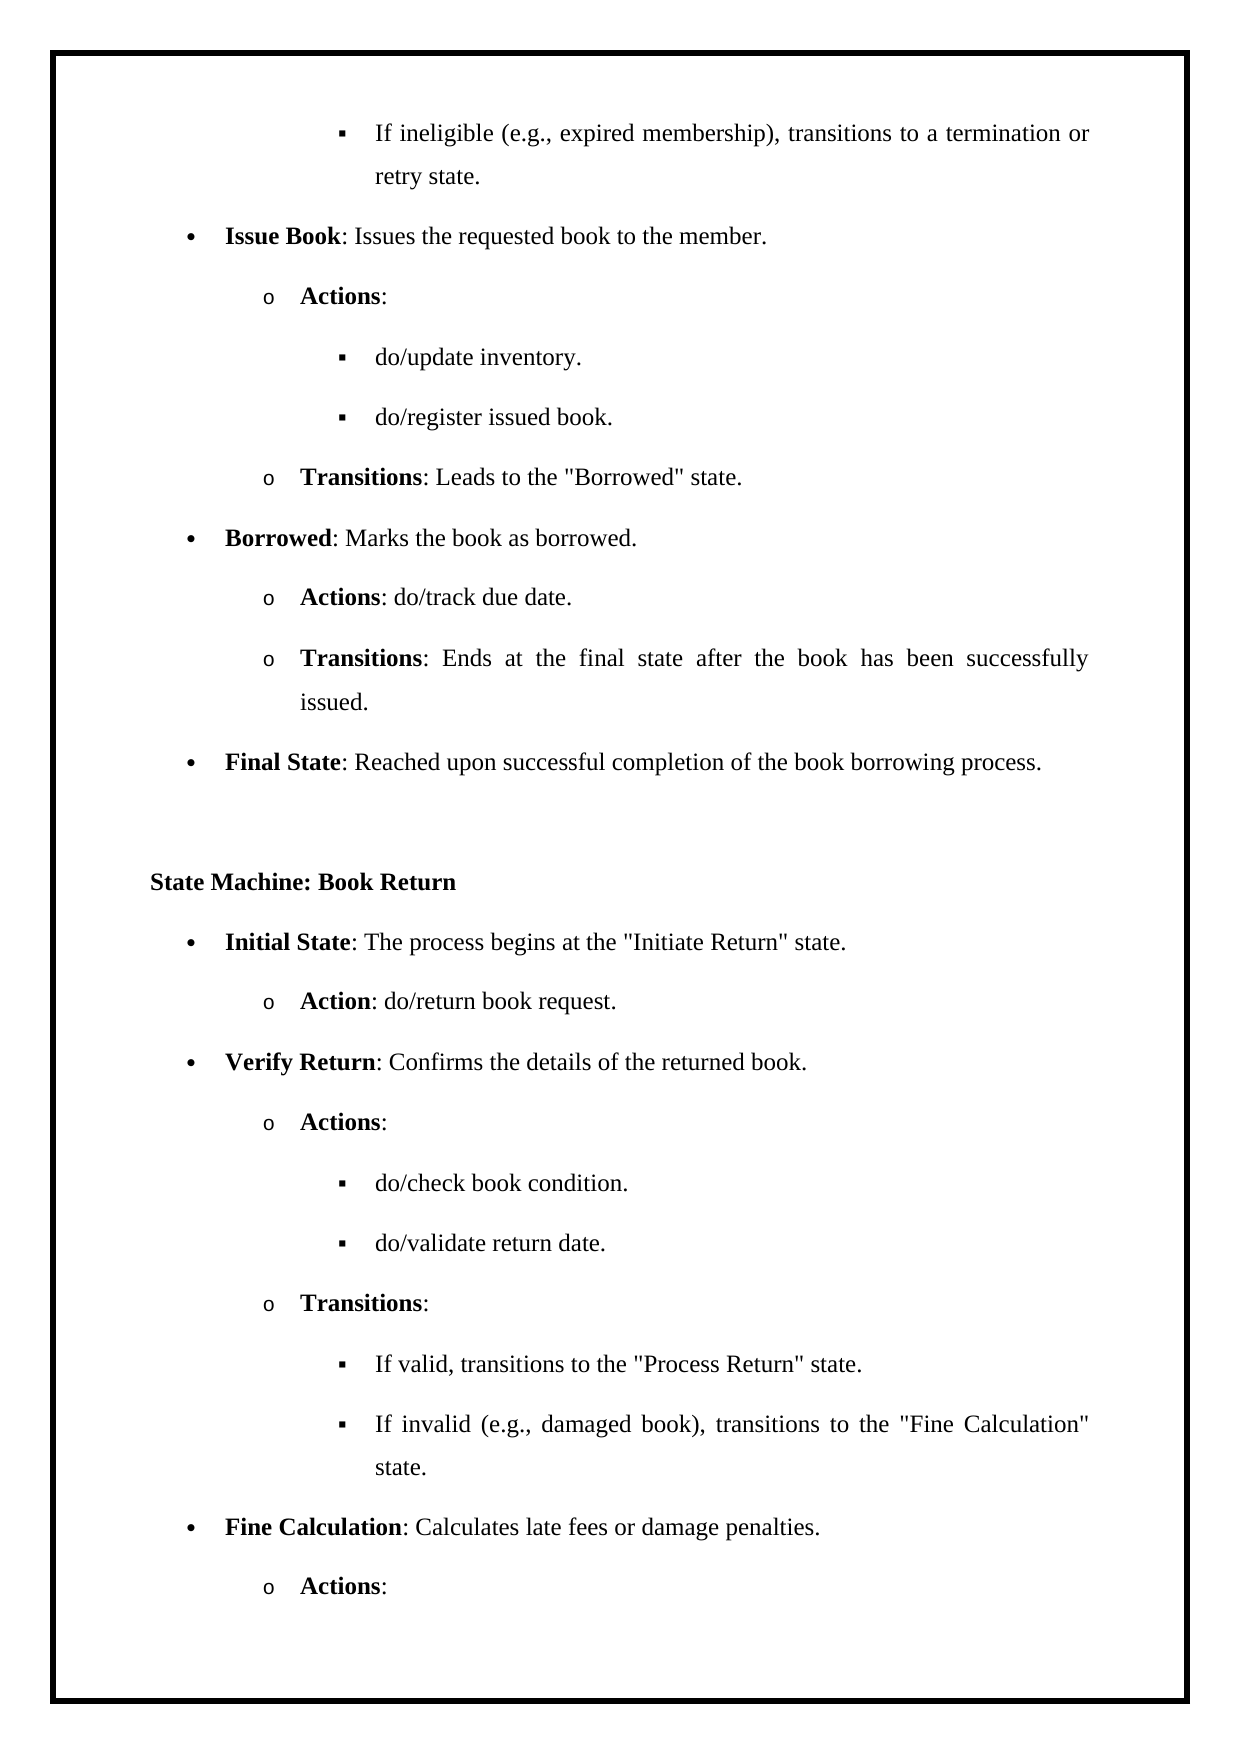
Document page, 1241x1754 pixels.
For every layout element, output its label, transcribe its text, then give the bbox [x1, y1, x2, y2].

list If invalid (e.g., damaged book), transitions to the "Fine Calculation" state. [337, 1409, 1090, 1481]
list do/register issued book. [337, 402, 1090, 431]
list Actions: [262, 1107, 1090, 1137]
list Transitions: Leads to the "Borrowed" state. [262, 462, 1090, 491]
list do/validate return date. [337, 1228, 1090, 1257]
list Actions: [262, 1571, 1090, 1601]
list Actions: [262, 281, 1090, 311]
list do/update inventory. [337, 342, 1090, 371]
list Verify Return: Confirms the details of the returned book. [187, 1047, 1090, 1076]
list If valid, transitions to the "Process Return" state. [337, 1349, 1090, 1378]
list Final State: Reached upon successful completion of the book borrowing process. [187, 747, 1090, 776]
list Borrowed: Marks the book as borrowed. [187, 523, 1090, 551]
list If ineligible (e.g., expired membership), transitions to a termination or retry state. [337, 118, 1090, 190]
list Transitions: Ends at the final state after the book has been successfully issued. [262, 643, 1090, 716]
list Action: do/return book request. [262, 986, 1090, 1016]
list Actions: do/track due date. [262, 582, 1090, 612]
list Issue Book: Issues the requested book to the member. [187, 221, 1090, 250]
list Initial State: The process begins at the "Initiate Return" state. [187, 927, 1090, 955]
list Transitions: [262, 1288, 1090, 1317]
list Fine Calculation: Calculates late fees or damage penalties. [187, 1512, 1090, 1540]
list do/check book condition. [337, 1168, 1090, 1197]
text State Machine: Book Return [150, 867, 1090, 896]
